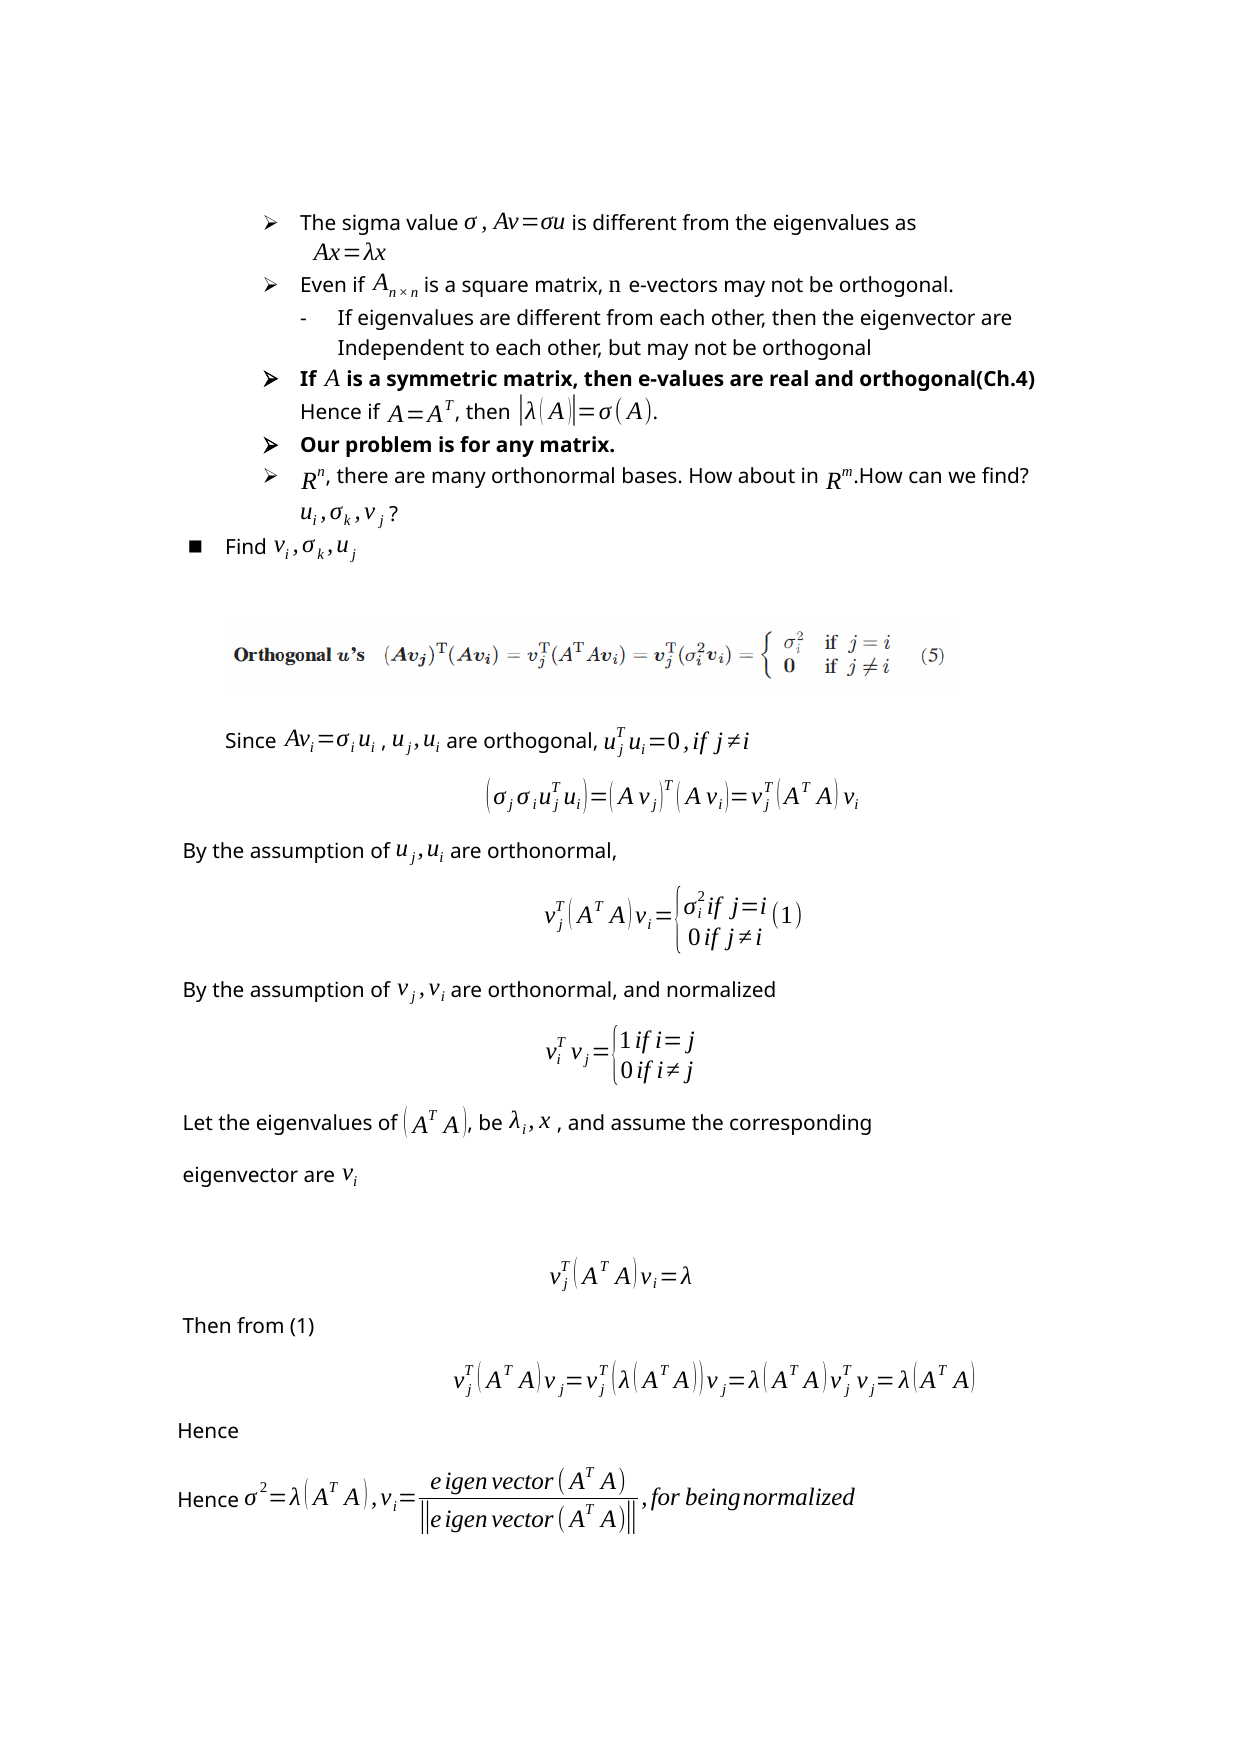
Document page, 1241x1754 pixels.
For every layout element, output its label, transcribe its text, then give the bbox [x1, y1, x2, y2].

list Find [187, 531, 1090, 562]
text Let the eigenvalues of , be , and assume the corresponding [150, 1105, 1090, 1139]
list Even if is a square matrix, e-vectors may not be orthogonal. [262, 269, 1090, 300]
text By the assumption of are orthonormal, [150, 834, 1090, 866]
text eigenvector are [150, 1158, 1090, 1190]
list Our problem is for any matrix. [262, 430, 1090, 459]
list The sigma value is different from the eigenvalues as [262, 208, 1090, 236]
list If eigenvalues are different from each other, then the eigenvector are [300, 303, 1090, 331]
list ? [300, 497, 1090, 529]
picture [226, 619, 956, 693]
list If is a symmetric matrix, then e-values are real and orthogonal(Ch.4) [262, 364, 1090, 392]
list Independent to each other, but may not be orthogonal [337, 333, 1090, 362]
text Since , are orthogonal, [225, 723, 1090, 758]
text Then from (1) [150, 1311, 1090, 1340]
list , there are many orthonormal bases. How about in .How can we find? [262, 461, 1090, 495]
text Hence [150, 1463, 1090, 1536]
text Hence [150, 1416, 1090, 1444]
text By the assumption of are orthonormal, and normalized [150, 974, 1090, 1005]
list Hence if , then . [300, 394, 1090, 428]
